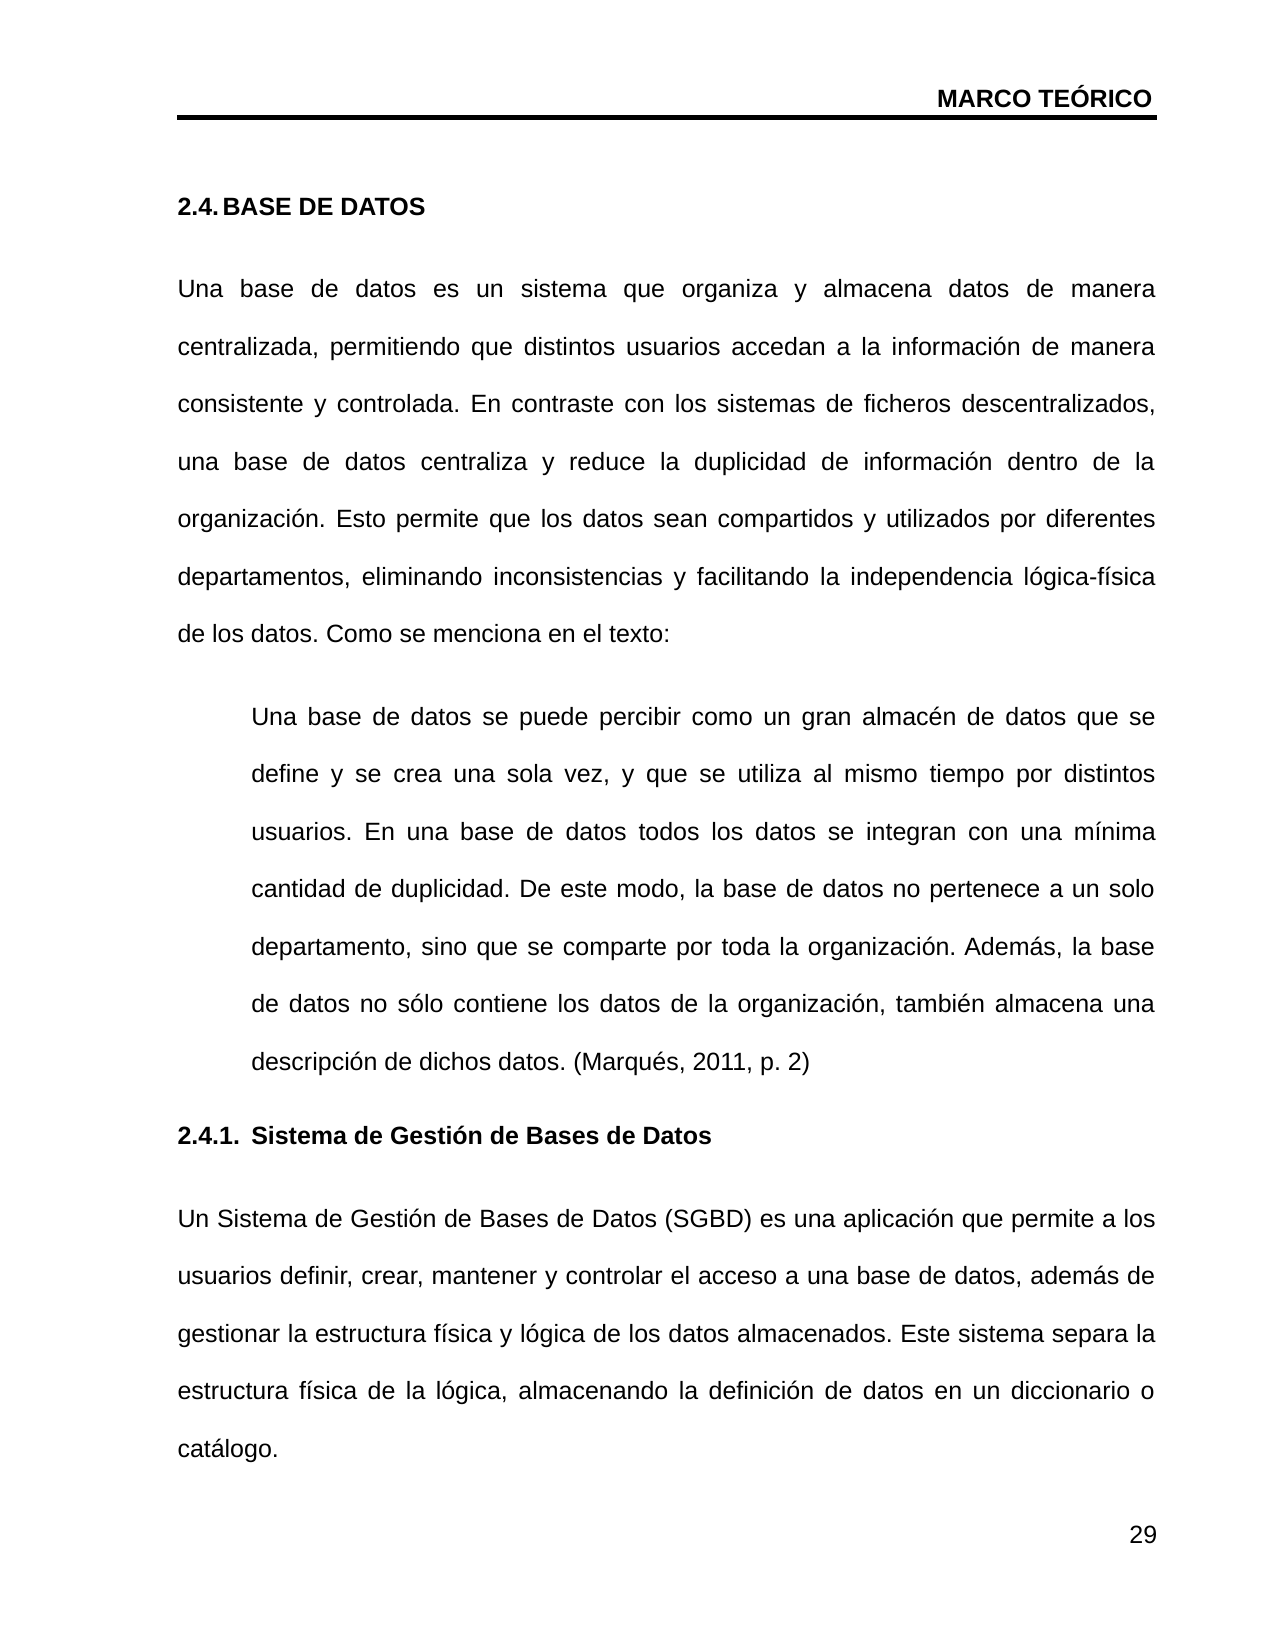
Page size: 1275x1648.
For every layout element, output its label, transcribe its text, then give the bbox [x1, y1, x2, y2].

subtitle Sistema de Gestión de Bases de Datos [177, 1121, 1157, 1150]
text Una base de datos se puede percibir como un gran almacén de datos que se define y se crea una sola vez, y que se utiliza al mismo tiempo por distintos usuarios. En una base de datos todos los datos se integran con una mínima cantidad de duplicidad. De este modo, la base de datos no pertenece a un solo departamento, sino que se comparte por toda la organización. Además, la base de datos no sólo contiene los datos de la organización, también almacena una descripción de dichos datos. (Marqués, 2011, p. 2) [251, 702, 1157, 1076]
text Un Sistema de Gestión de Bases de Datos (SGBD) es una aplicación que permite a los usuarios definir, crear, mantener y controlar el acceso a una base de datos, además de gestionar la estructura física y lógica de los datos almacenados. Este sistema separa la estructura física de la lógica, almacenando la definición de datos en un diccionario o catálogo. [177, 1204, 1157, 1462]
subtitle BASE DE DATOS [177, 192, 1157, 221]
text Una base de datos es un sistema que organiza y almacena datos de manera centralizada, permitiendo que distintos usuarios accedan a la información de manera consistente y controlada. En contraste con los sistemas de ficheros descentralizados, una base de datos centraliza y reduce la duplicidad de información dentro de la organización. Esto permite que los datos sean compartidos y utilizados por diferentes departamentos, eliminando inconsistencias y facilitando la independencia lógica-física de los datos. Como se menciona en el texto: [177, 274, 1157, 648]
